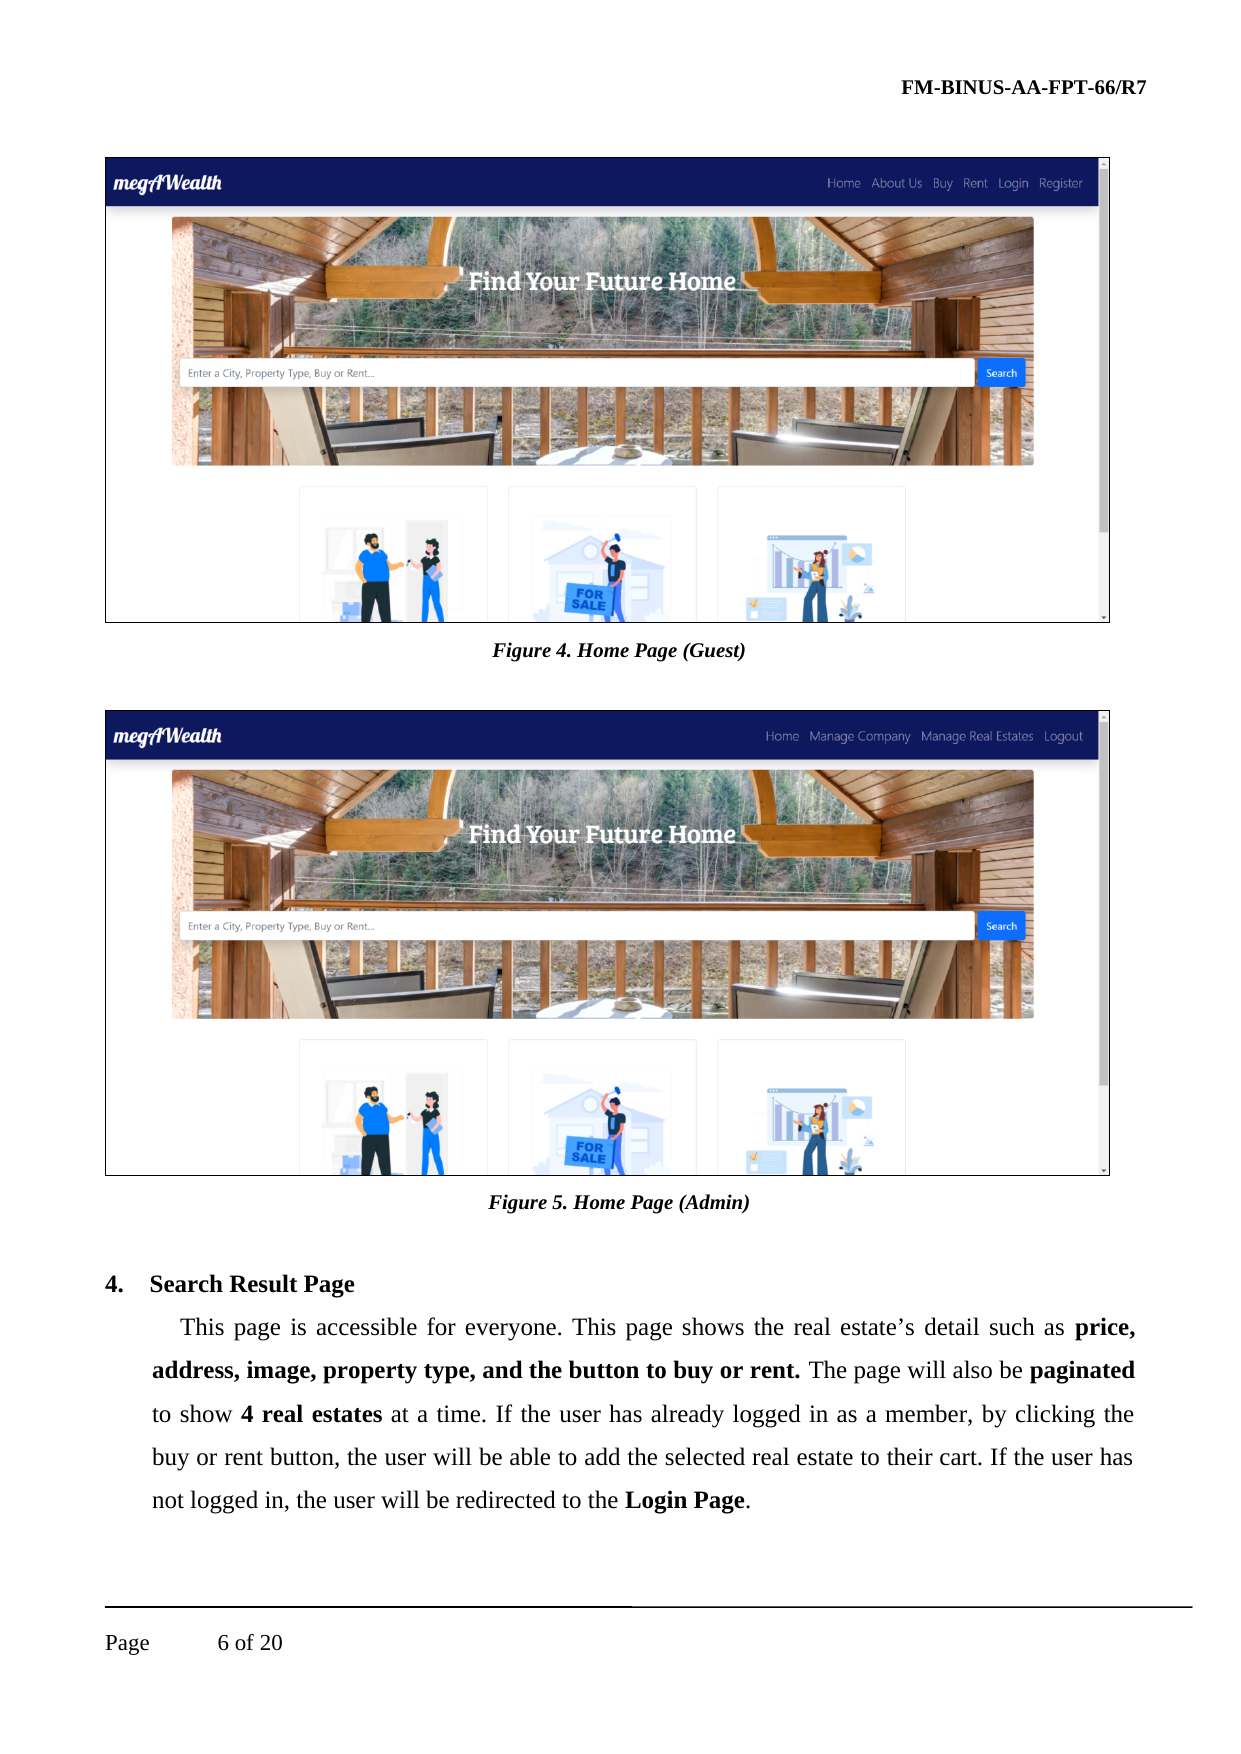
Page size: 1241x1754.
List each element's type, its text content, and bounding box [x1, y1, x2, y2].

text Figure 4. Home Page (Guest) [105, 638, 1135, 662]
picture [106, 158, 1109, 622]
text Figure 5. Home Page (Admin) [105, 1190, 1135, 1214]
text This page is accessible for everyone. This page shows the real estate’s detail such as price, address, image, property type, and the button to buy or rent. The page will also be paginated to show 4 real estates at a time. If the user has already logged in as a member, by clicking the buy or rent button, the user will be able to add the selected real estate to their cart. If the user has not logged in, the user will be redirected to the Login Page. [152, 1312, 1135, 1514]
picture [106, 711, 1109, 1175]
list Search Result Page [105, 1269, 1135, 1298]
